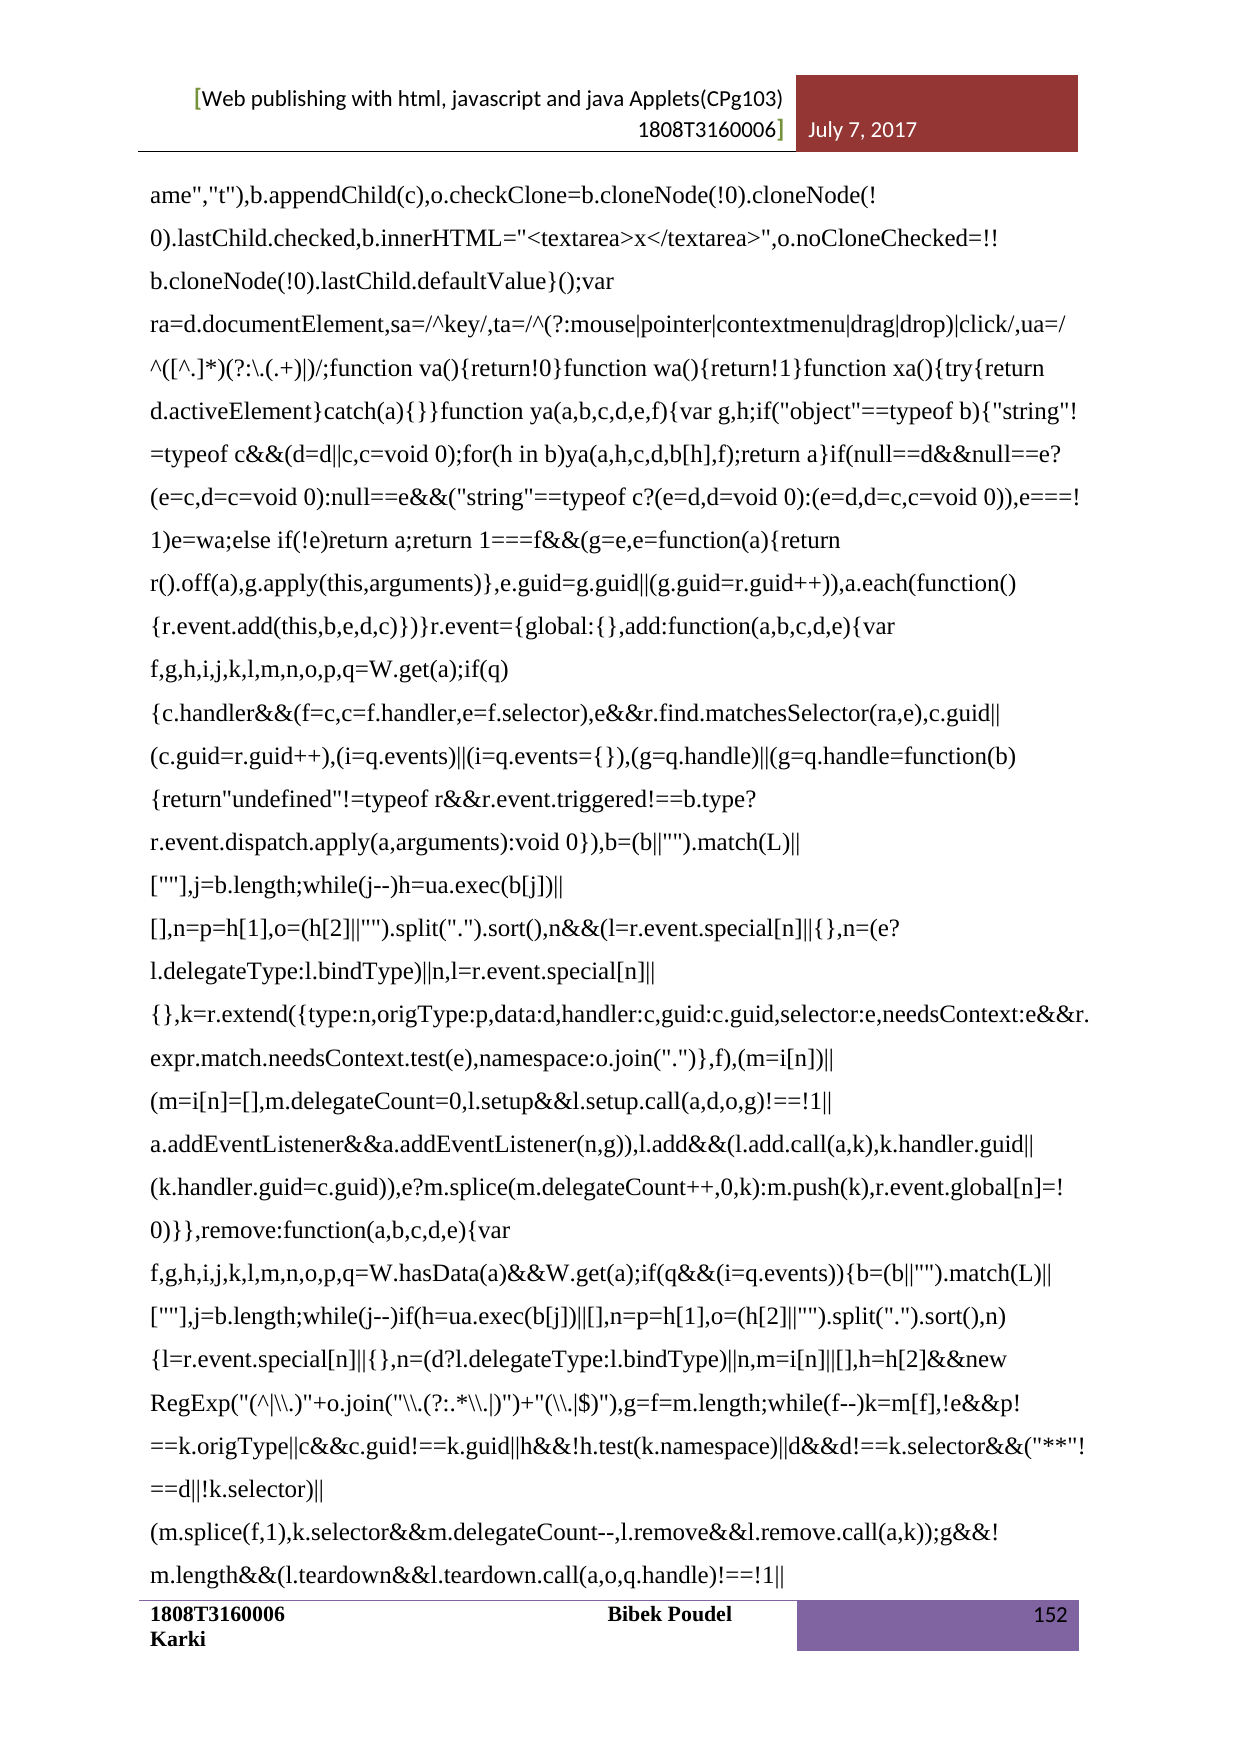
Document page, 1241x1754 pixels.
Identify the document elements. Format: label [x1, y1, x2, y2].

text [150, 180, 1090, 1589]
